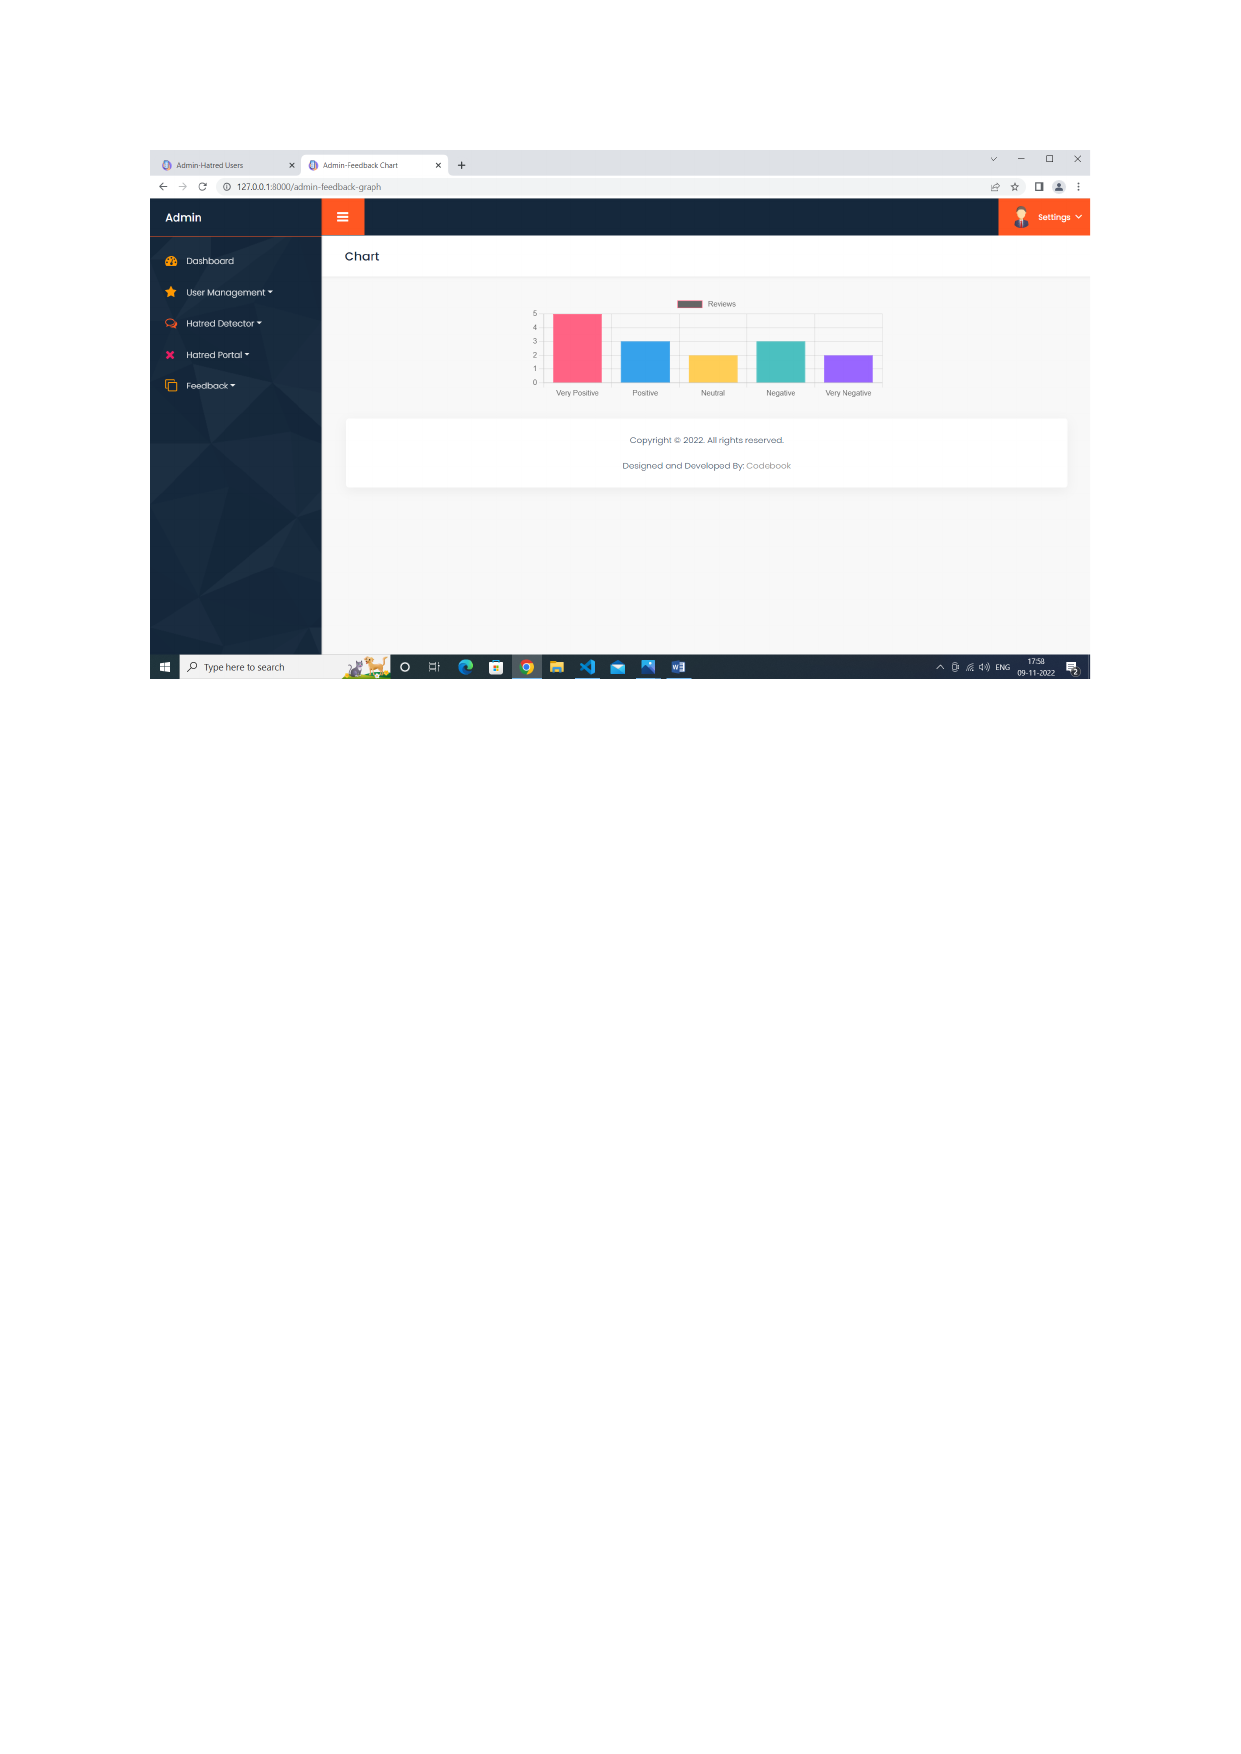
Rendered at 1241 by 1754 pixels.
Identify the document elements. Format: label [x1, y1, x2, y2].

picture [150, 150, 1091, 679]
